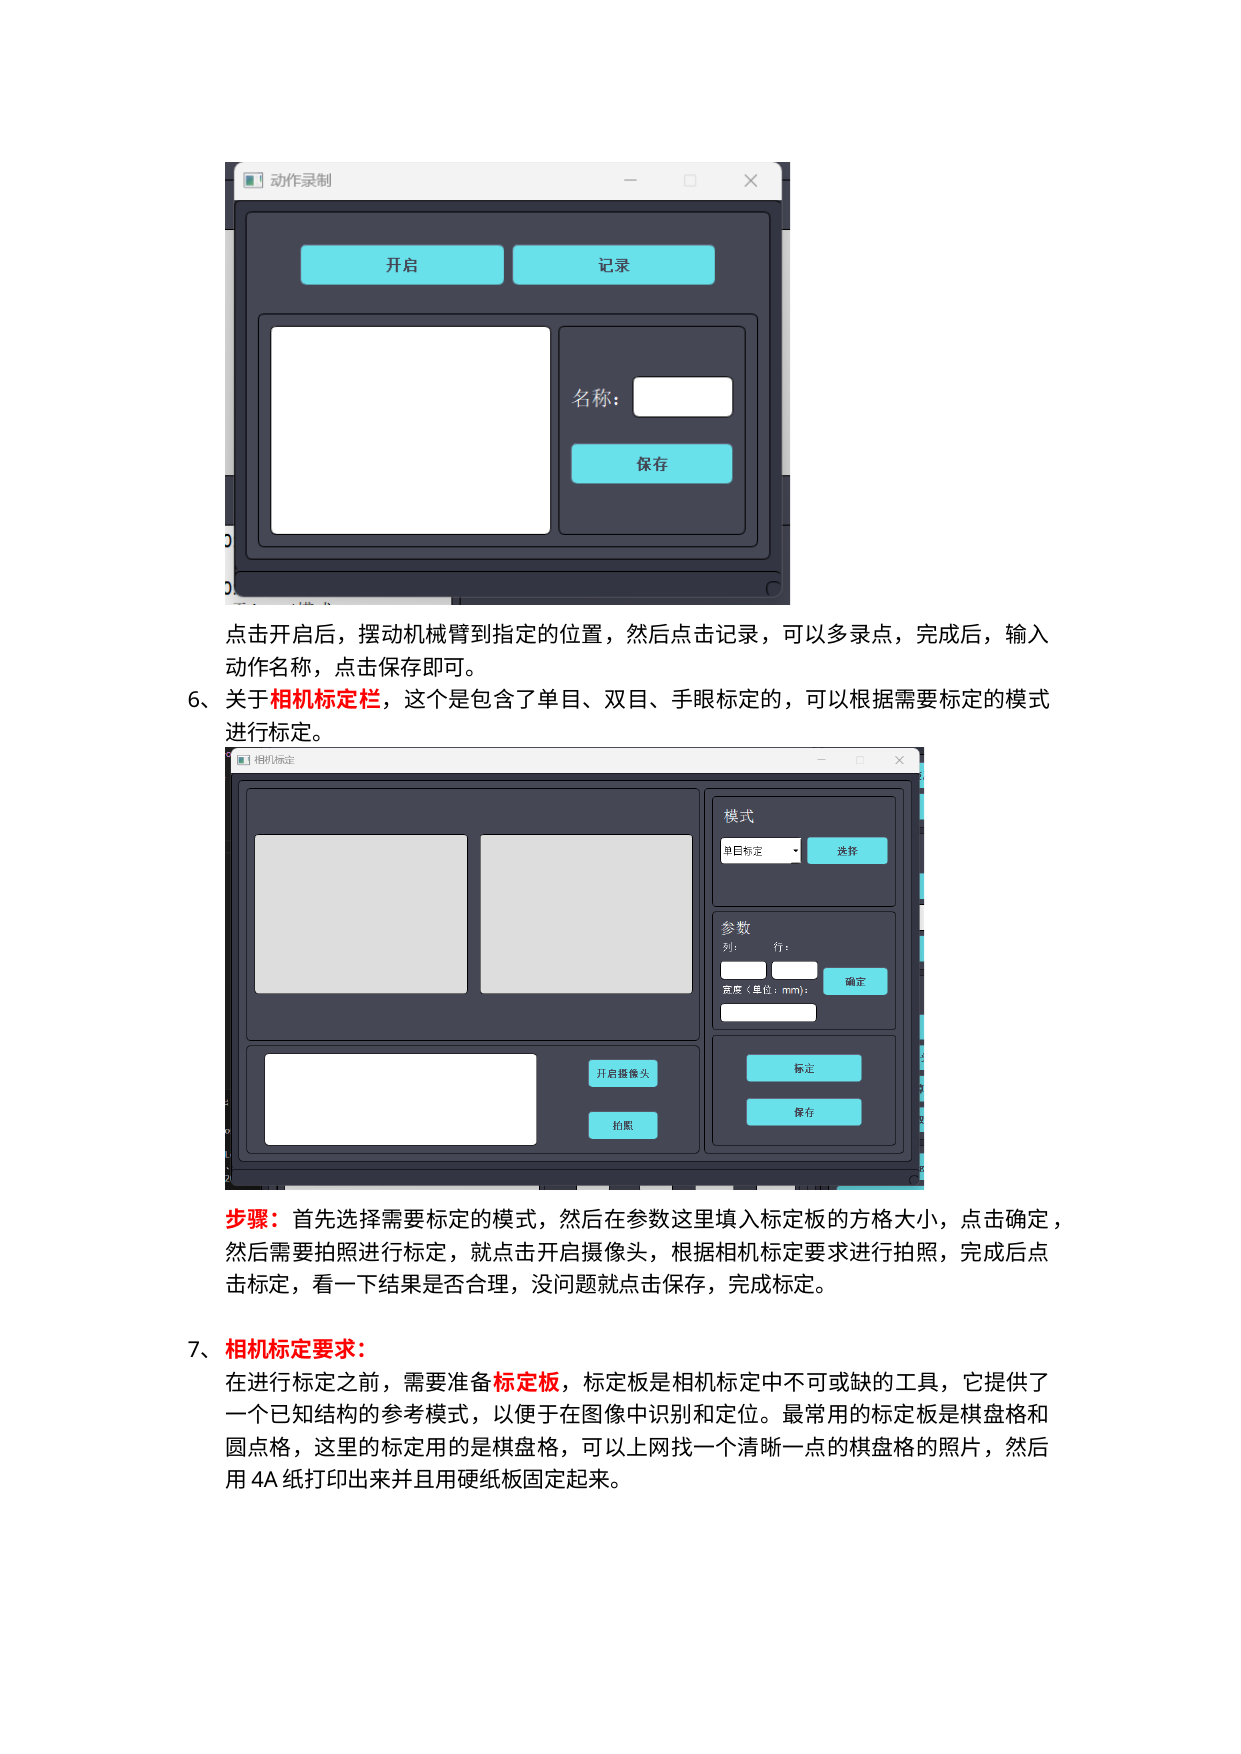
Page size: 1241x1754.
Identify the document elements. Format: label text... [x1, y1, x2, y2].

picture [225, 747, 925, 1190]
list 点击开启后，摆动机械臂到指定的位置，然后点击记录，可以多录点，完成后，输入动作名称，点击保存即可。 [225, 617, 1053, 682]
text 在进行标定之前，需要准备标定板，标定板是相机标定中不可或缺的工具，它提供了一个已知结构的参考模式，以便于在图像中识别和定位。最常用的标定板是棋盘格和圆点格，这里的标定用的是棋盘格，可以上网找一个清晰一点的棋盘格的照片，然后用4A纸打印出来并且用硬纸板固定起来。 [225, 1364, 1053, 1494]
list 关于相机标定栏，这个是包含了单目、双目、手眼标定的，可以根据需要标定的模式进行标定。 [187, 682, 1053, 747]
picture [225, 162, 791, 605]
list 相机标定要求： [187, 1332, 1053, 1364]
list 步骤：首先选择需要标定的模式，然后在参数这里填入标定板的方格大小，点击确定，然后需要拍照进行标定，就点击开启摄像头，根据相机标定要求进行拍照，完成后点击标定，看一下结果是否合理，没问题就点击保存，完成标定。 [225, 1202, 1053, 1299]
